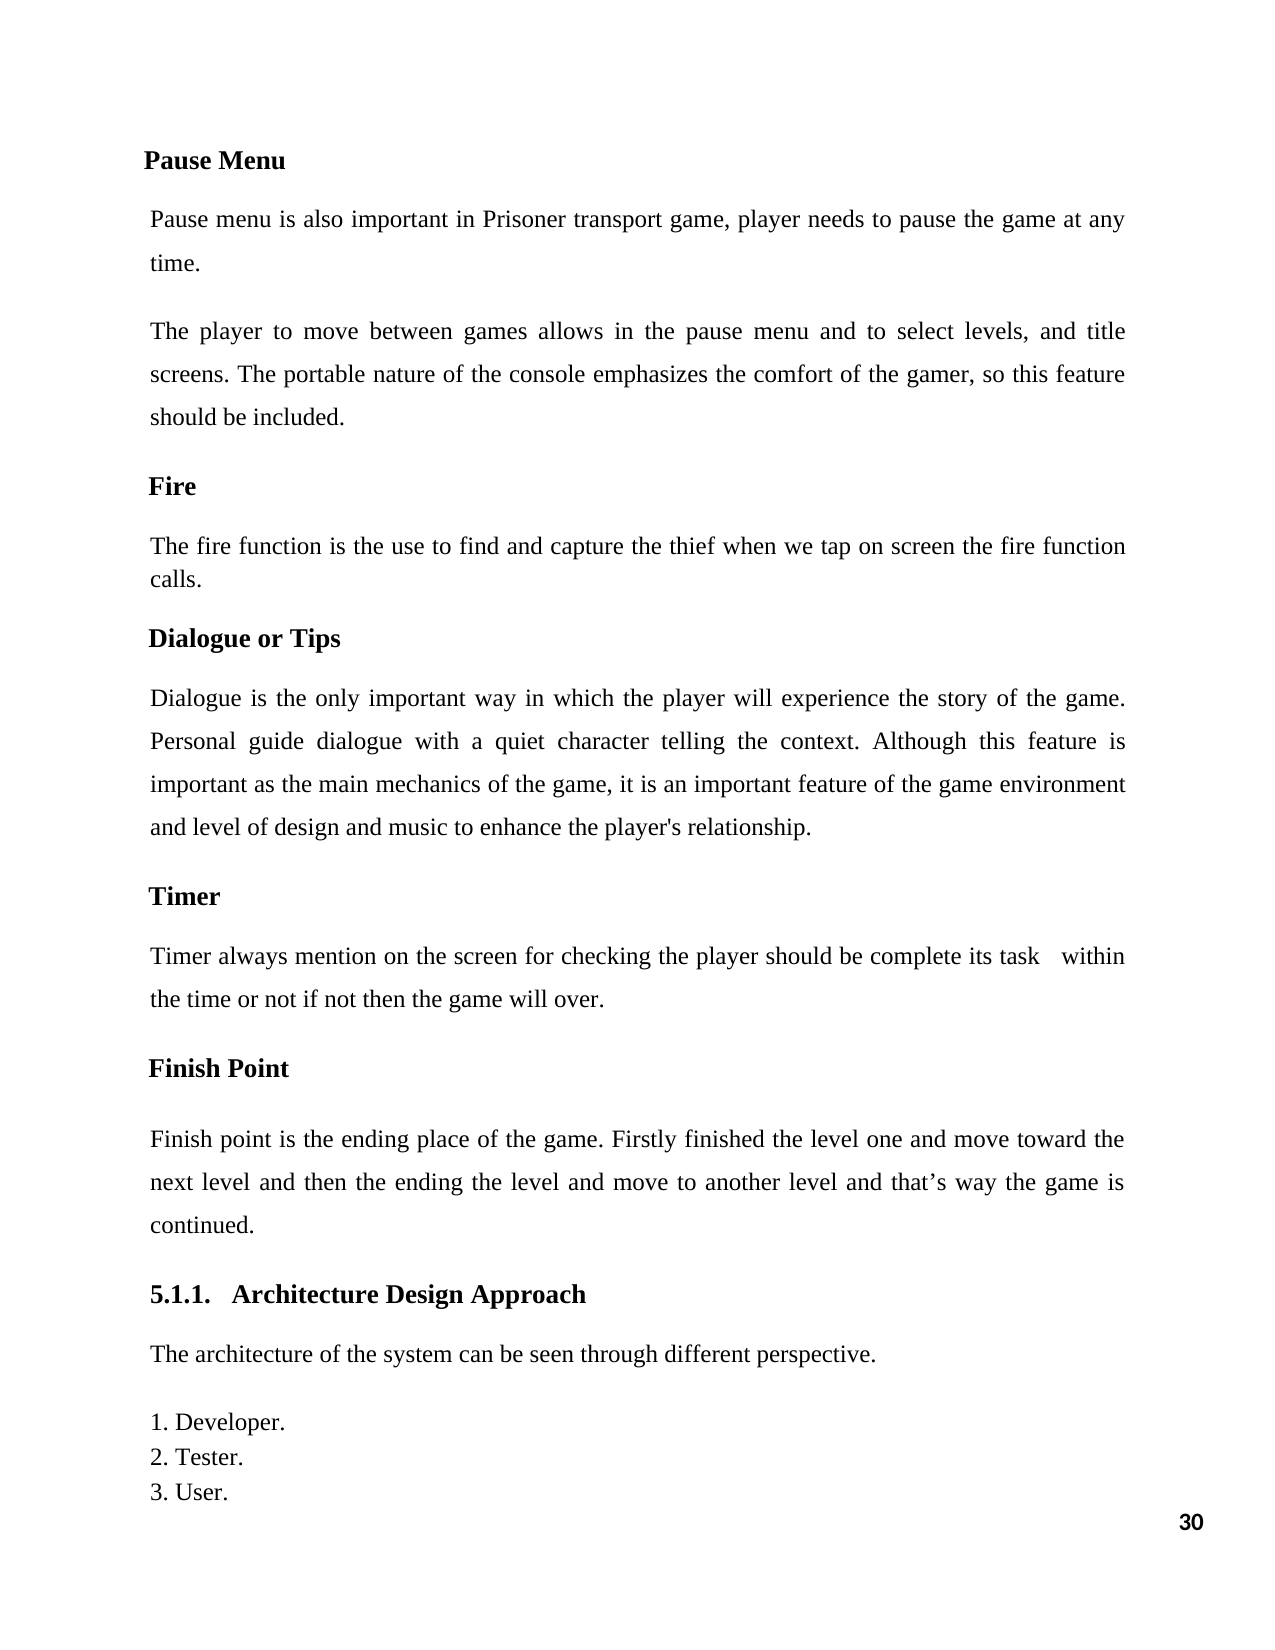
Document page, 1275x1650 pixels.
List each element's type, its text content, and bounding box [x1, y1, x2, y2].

subtitle Pause Menu [87, 144, 1275, 175]
text 2. Tester. [150, 1442, 1127, 1471]
text Timer always mention on the screen for checking the player should be complete its task within the time or not if not then the game will over. [150, 941, 1127, 1013]
subtitle Dialogue or Tips [87, 622, 1275, 653]
subtitle Fire [87, 470, 1275, 501]
text Pause menu is also important in Prisoner transport game, player needs to pause the game at any time. [150, 204, 1127, 276]
subtitle Finish Point [87, 1052, 1275, 1083]
subtitle Timer [87, 880, 1275, 911]
text Dialogue is the only important way in which the player will experience the story of the game. Personal guide dialogue with a quiet character telling the context. Although this feature is important as the main mechanics of the game, it is an important feature of the game environment and level of design and music to enhance the player's relationship. [150, 683, 1127, 841]
text Finish point is the ending place of the game. Firstly finished the level one and move toward the next level and then the ending the level and move to another level and that’s way the game is continued. [150, 1124, 1127, 1239]
text 1. Developer. [150, 1407, 1127, 1436]
text The architecture of the system can be seen through different perspective. [150, 1339, 1127, 1368]
subtitle Architecture Design Approach [150, 1278, 1275, 1309]
text The fire function is the use to find and capture the thief when we tap on screen the fire function calls. [150, 531, 1127, 593]
text 3. User. [150, 1477, 1127, 1506]
text The player to move between games allows in the pause menu and to select levels, and title screens. The portable nature of the console emphasizes the comfort of the gamer, so this feature should be included. [150, 316, 1127, 431]
